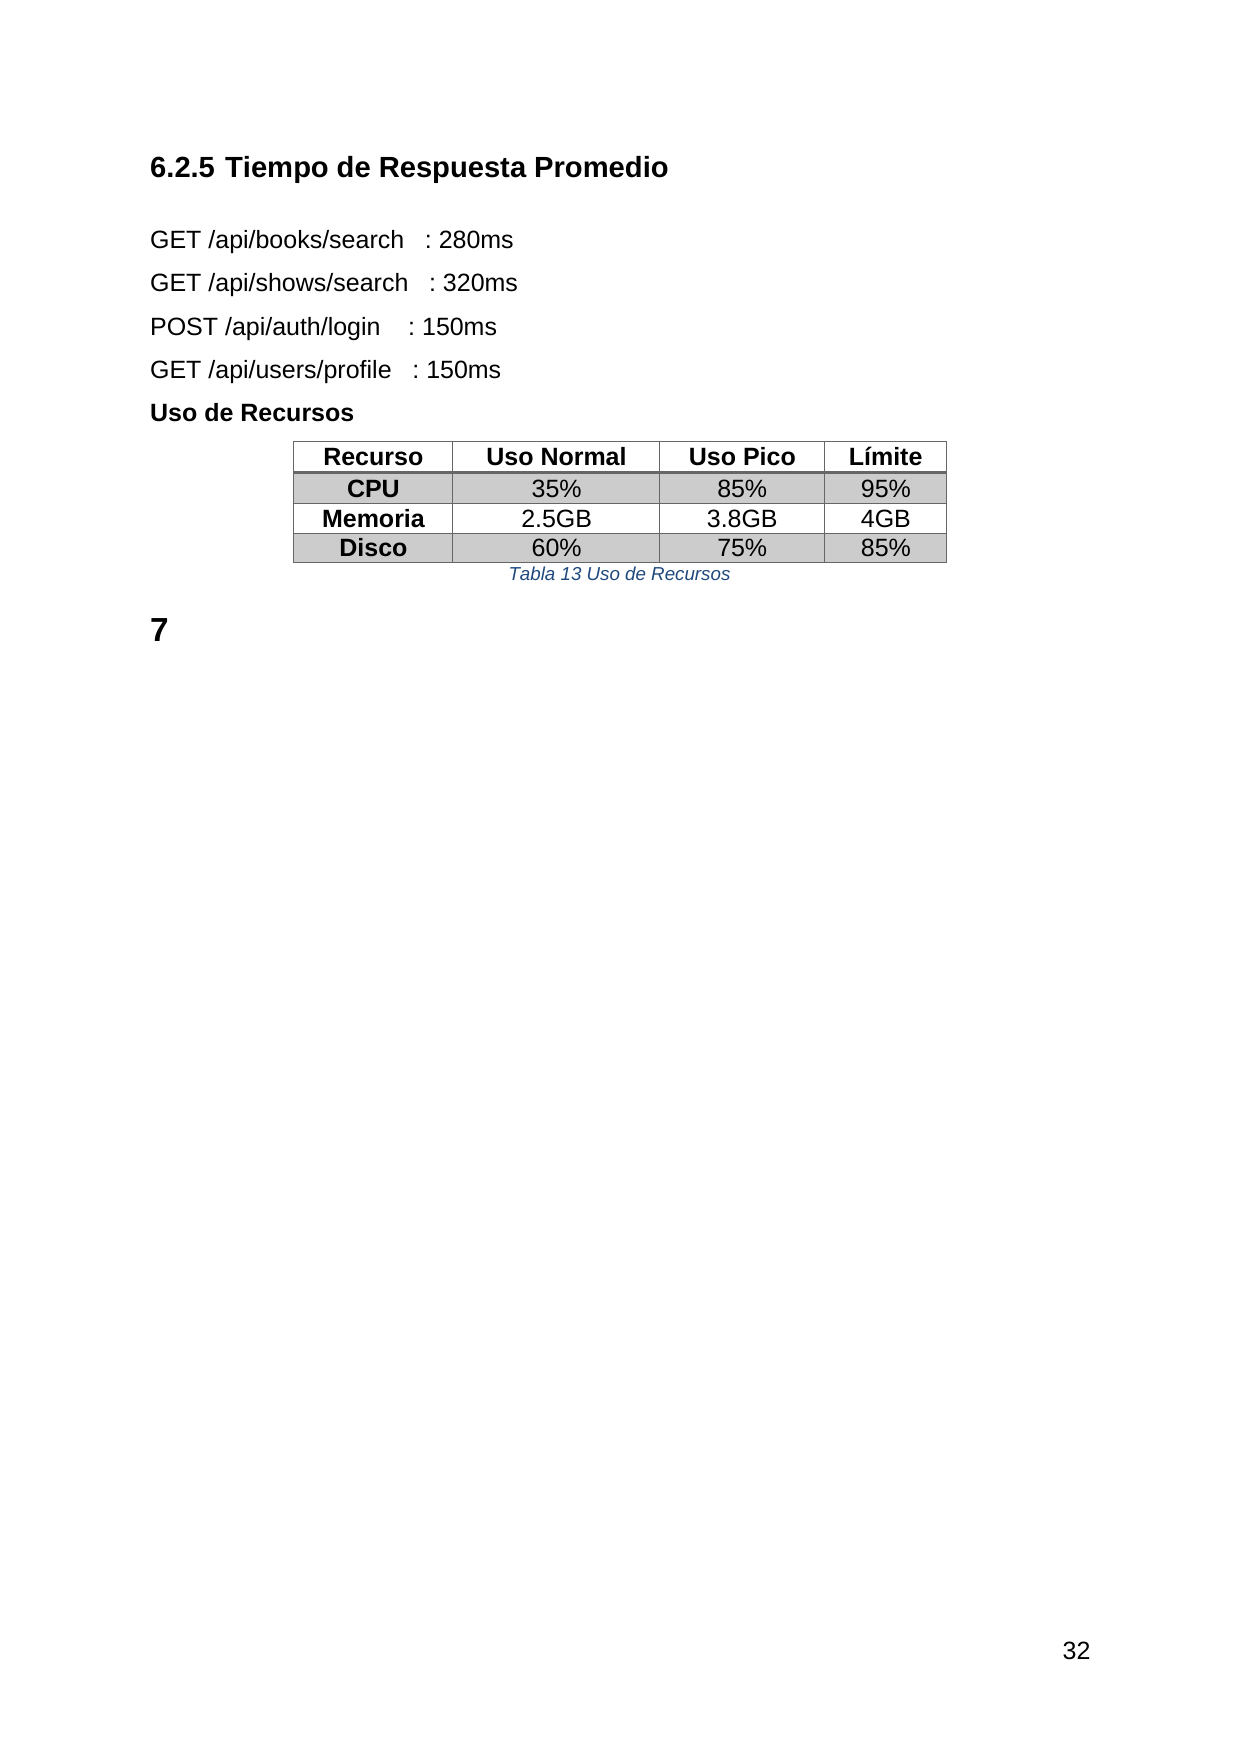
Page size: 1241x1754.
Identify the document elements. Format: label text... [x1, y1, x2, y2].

text Uso de Recursos [150, 398, 1090, 427]
table_cell 3.8GB [660, 504, 824, 532]
table_cell Disco [294, 534, 452, 562]
text GET /api/books/search : 280ms [150, 225, 1090, 254]
text GET /api/users/profile : 150ms [150, 355, 1090, 383]
text GET /api/shows/search : 320ms [150, 268, 1090, 297]
table_cell 95% [825, 474, 946, 503]
table_cell 75% [660, 534, 824, 562]
table_cell CPU [294, 474, 452, 503]
text POST /api/auth/login : 150ms [150, 312, 1090, 340]
subtitle Tiempo de Respuesta Promedio [150, 150, 1090, 183]
table_cell Memoria [294, 504, 452, 532]
text Tabla 13 Uso de Recursos [150, 563, 1090, 585]
table_cell 2.5GB [453, 504, 659, 532]
table_header Uso Pico [660, 442, 824, 471]
table_cell 85% [660, 474, 824, 503]
table_cell 35% [453, 474, 659, 503]
table_cell 85% [825, 534, 946, 562]
table_header Uso Normal [453, 442, 659, 471]
table_cell 4GB [825, 504, 946, 532]
table_header Recurso [294, 442, 452, 471]
table_cell 60% [453, 534, 659, 562]
table_header Límite [825, 442, 946, 471]
